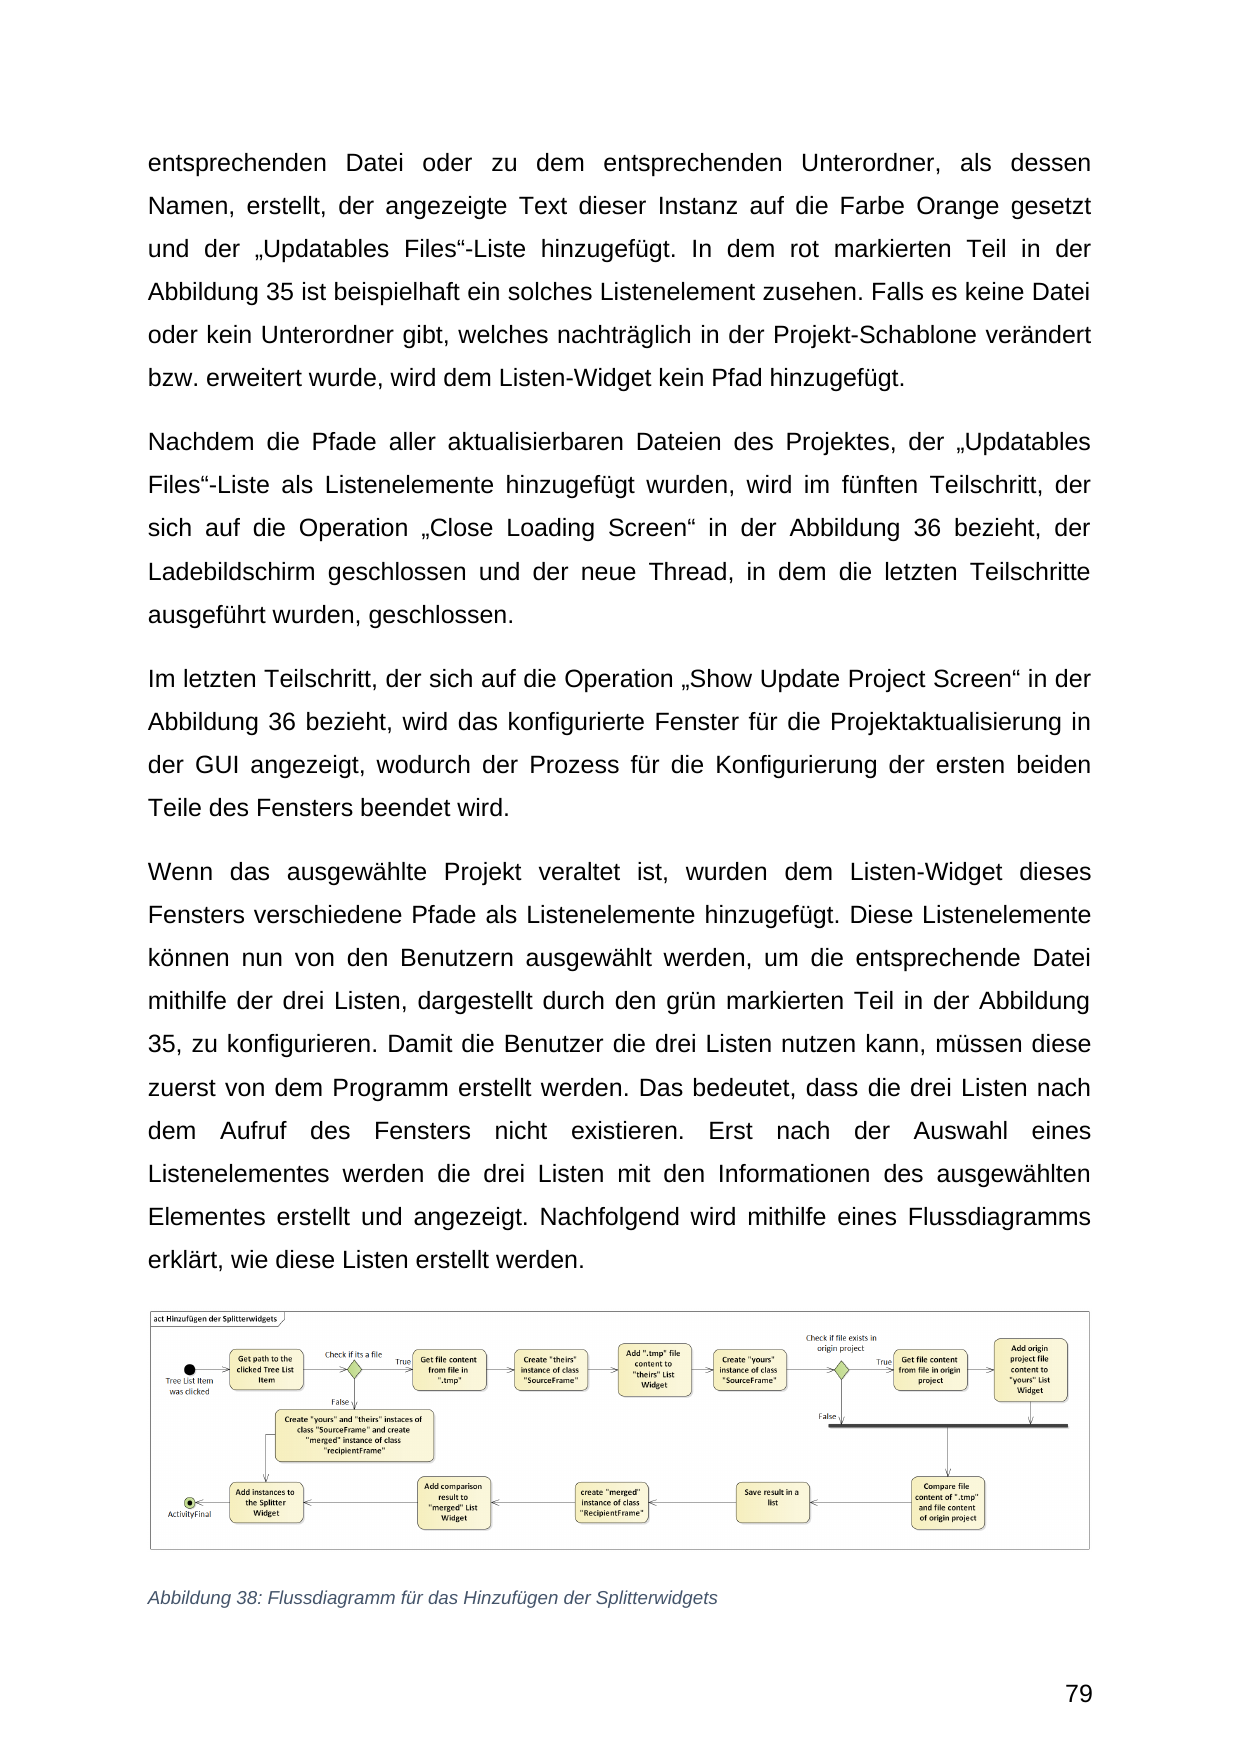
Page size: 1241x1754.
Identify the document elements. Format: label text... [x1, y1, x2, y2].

text Im letzten Teilschritt, der sich auf die Operation „Show Update Project Screen“ in der Abbildung 36 bezieht, wird das konfigurierte Fenster für die Projektaktualisierung in der GUI angezeigt, wodurch der Prozess für die Konfigurierung der ersten beiden Teile des Fensters beendet wird. [148, 664, 1093, 822]
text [148, 148, 1093, 392]
picture [147, 1308, 1092, 1552]
text Wenn das ausgewählte Projekt veraltet ist, wurden dem Listen-Widget dieses Fensters verschiedene Pfade als Listenelemente hinzugefügt. Diese Listenelemente können nun von den Benutzern ausgewählt werden, um die entsprechende Datei mithilfe der drei Listen, dargestellt durch den grün markierten Teil in der Abbildung 35, zu konfigurieren. Damit die Benutzer die drei Listen nutzen kann, müssen diese zuerst von dem Programm erstellt werden. Das bedeutet, dass die drei Listen nach dem Aufruf des Fensters nicht existieren. Erst nach der Auswahl eines Listenelementes werden die drei Listen mit den Informationen des ausgewählten Elementes erstellt und angezeigt. Nachfolgend wird mithilfe eines Flussdiagramms erklärt, wie diese Listen erstellt werden. [148, 857, 1093, 1274]
text Nachdem die Pfade aller aktualisierbaren Dateien des Projektes, der „Updatables Files“-Liste als Listenelemente hinzugefügt wurden, wird im fünften Teilschritt, der sich auf die Operation „Close Loading Screen“ in der Abbildung 36 bezieht, der Ladebildschirm geschlossen und der neue Thread, in dem die letzten Teilschritte ausgeführt wurden, geschlossen. [148, 427, 1093, 628]
